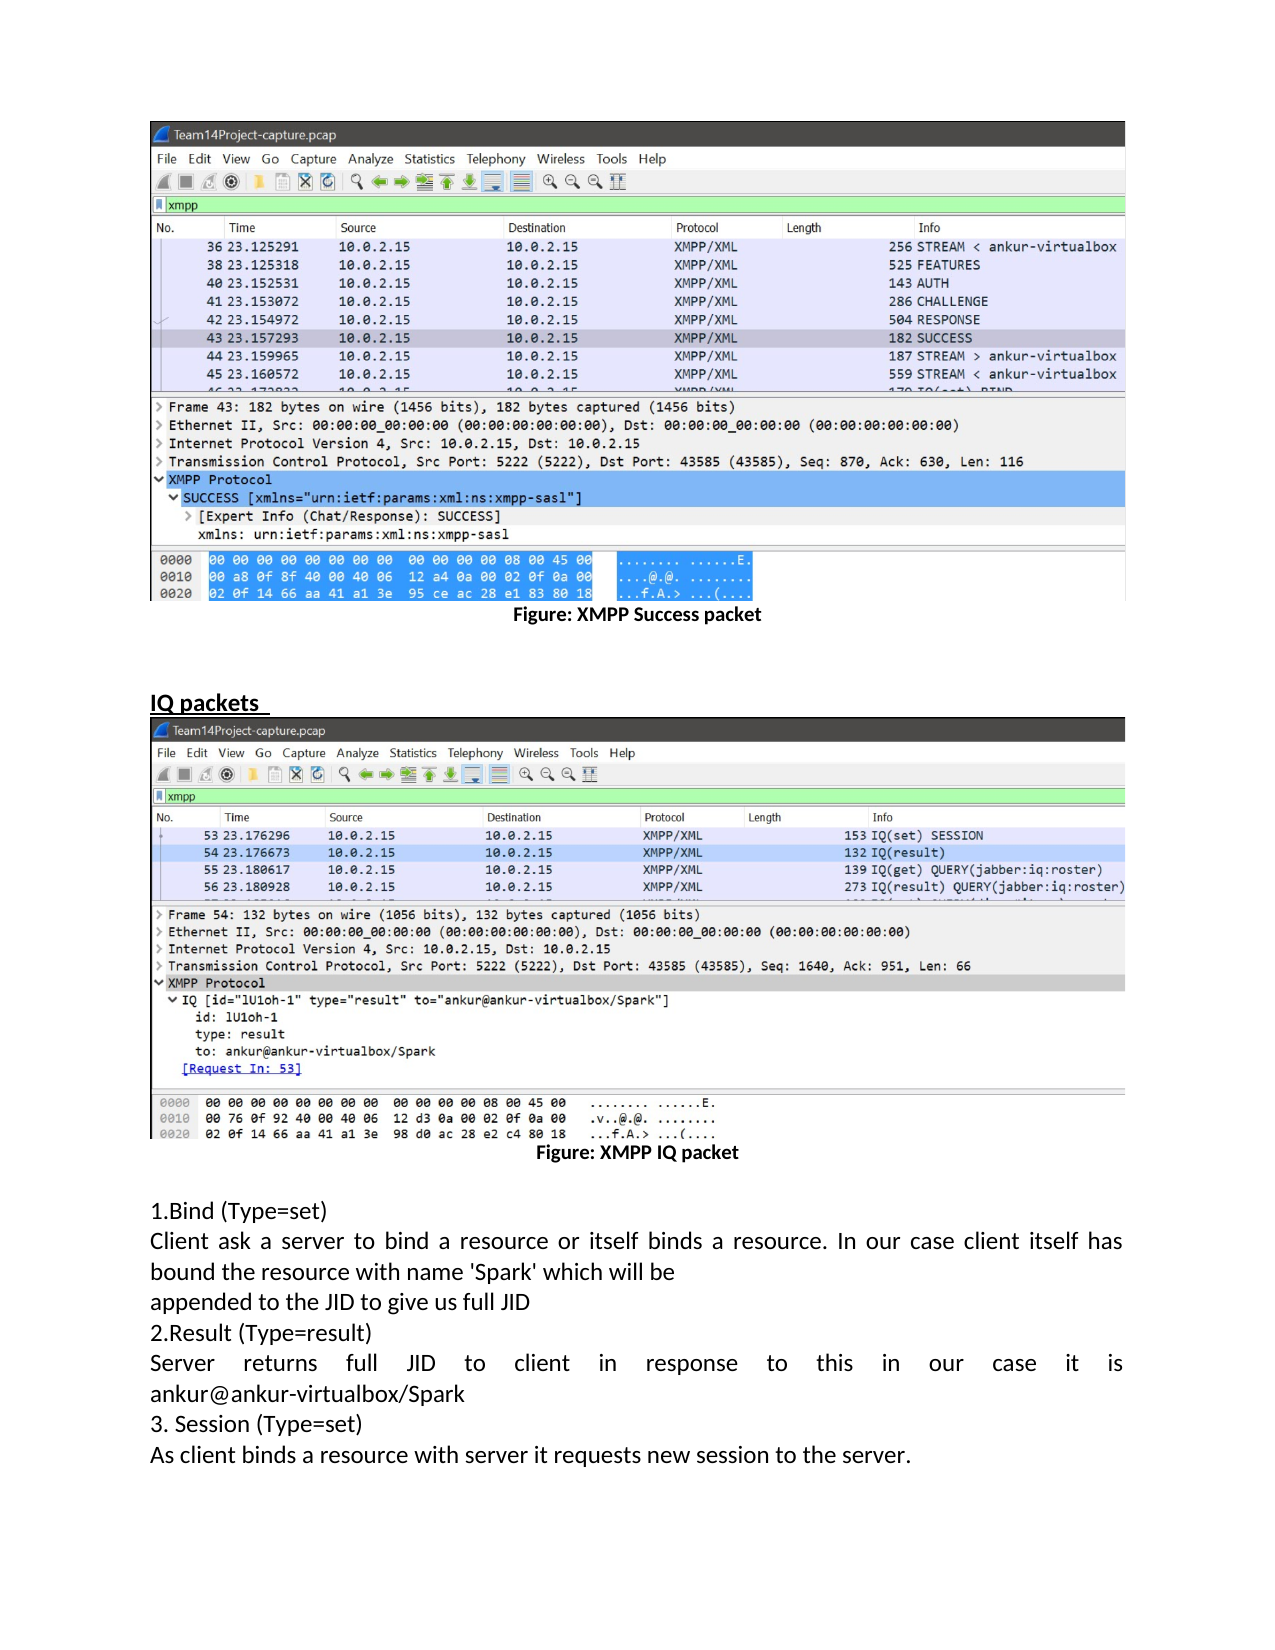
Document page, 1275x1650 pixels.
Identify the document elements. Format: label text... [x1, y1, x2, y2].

picture [150, 121, 1125, 601]
text Server returns full JID to client in response to this in our case it is ankur@ankur-virtualbox/Spark [150, 1347, 1125, 1408]
text 3. Session (Type=set) [150, 1408, 1125, 1439]
picture [150, 717, 1125, 1139]
text 2.Result (Type=result) [150, 1317, 1125, 1347]
text appended to the JID to give us full JID [150, 1286, 1125, 1317]
text 1.Bind (Type=set) [150, 1195, 1125, 1225]
text Figure: XMPP IQ packet [150, 1139, 1125, 1164]
text IQ packets [150, 687, 1125, 717]
text Client ask a server to bind a resource or itself binds a resource. In our case client itself has bound the resource with name 'Spark' which will be [150, 1225, 1125, 1286]
text As client binds a resource with server it requests new session to the server. [150, 1439, 1125, 1469]
text Figure: XMPP Success packet [150, 601, 1125, 626]
